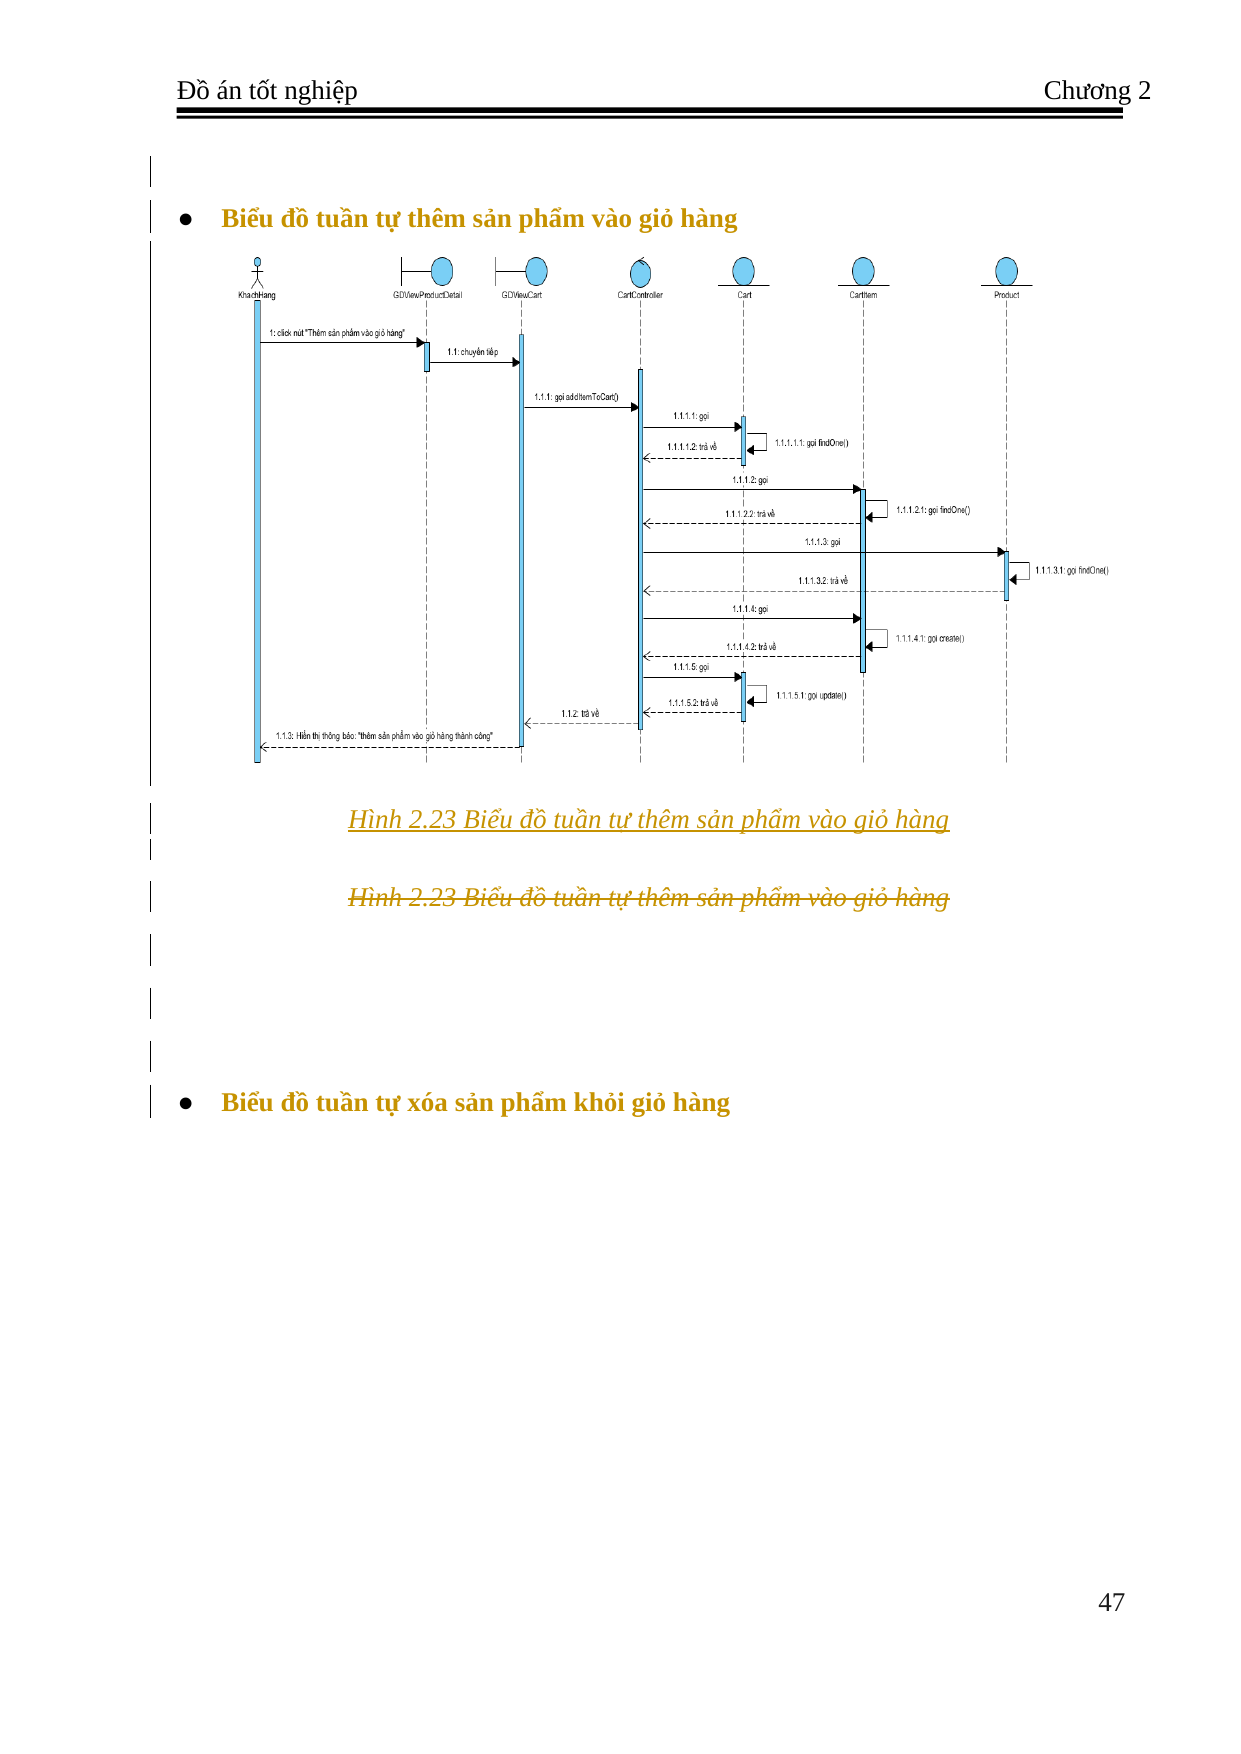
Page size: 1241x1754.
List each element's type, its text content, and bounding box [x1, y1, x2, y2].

list Biểu đồ tuần tự xóa sản phẩm khỏi giỏ hàng [177, 1084, 1157, 1118]
list Biểu đồ tuần tự thêm sản phẩm vào giỏ hàng [177, 200, 1157, 233]
picture [221, 241, 1117, 786]
